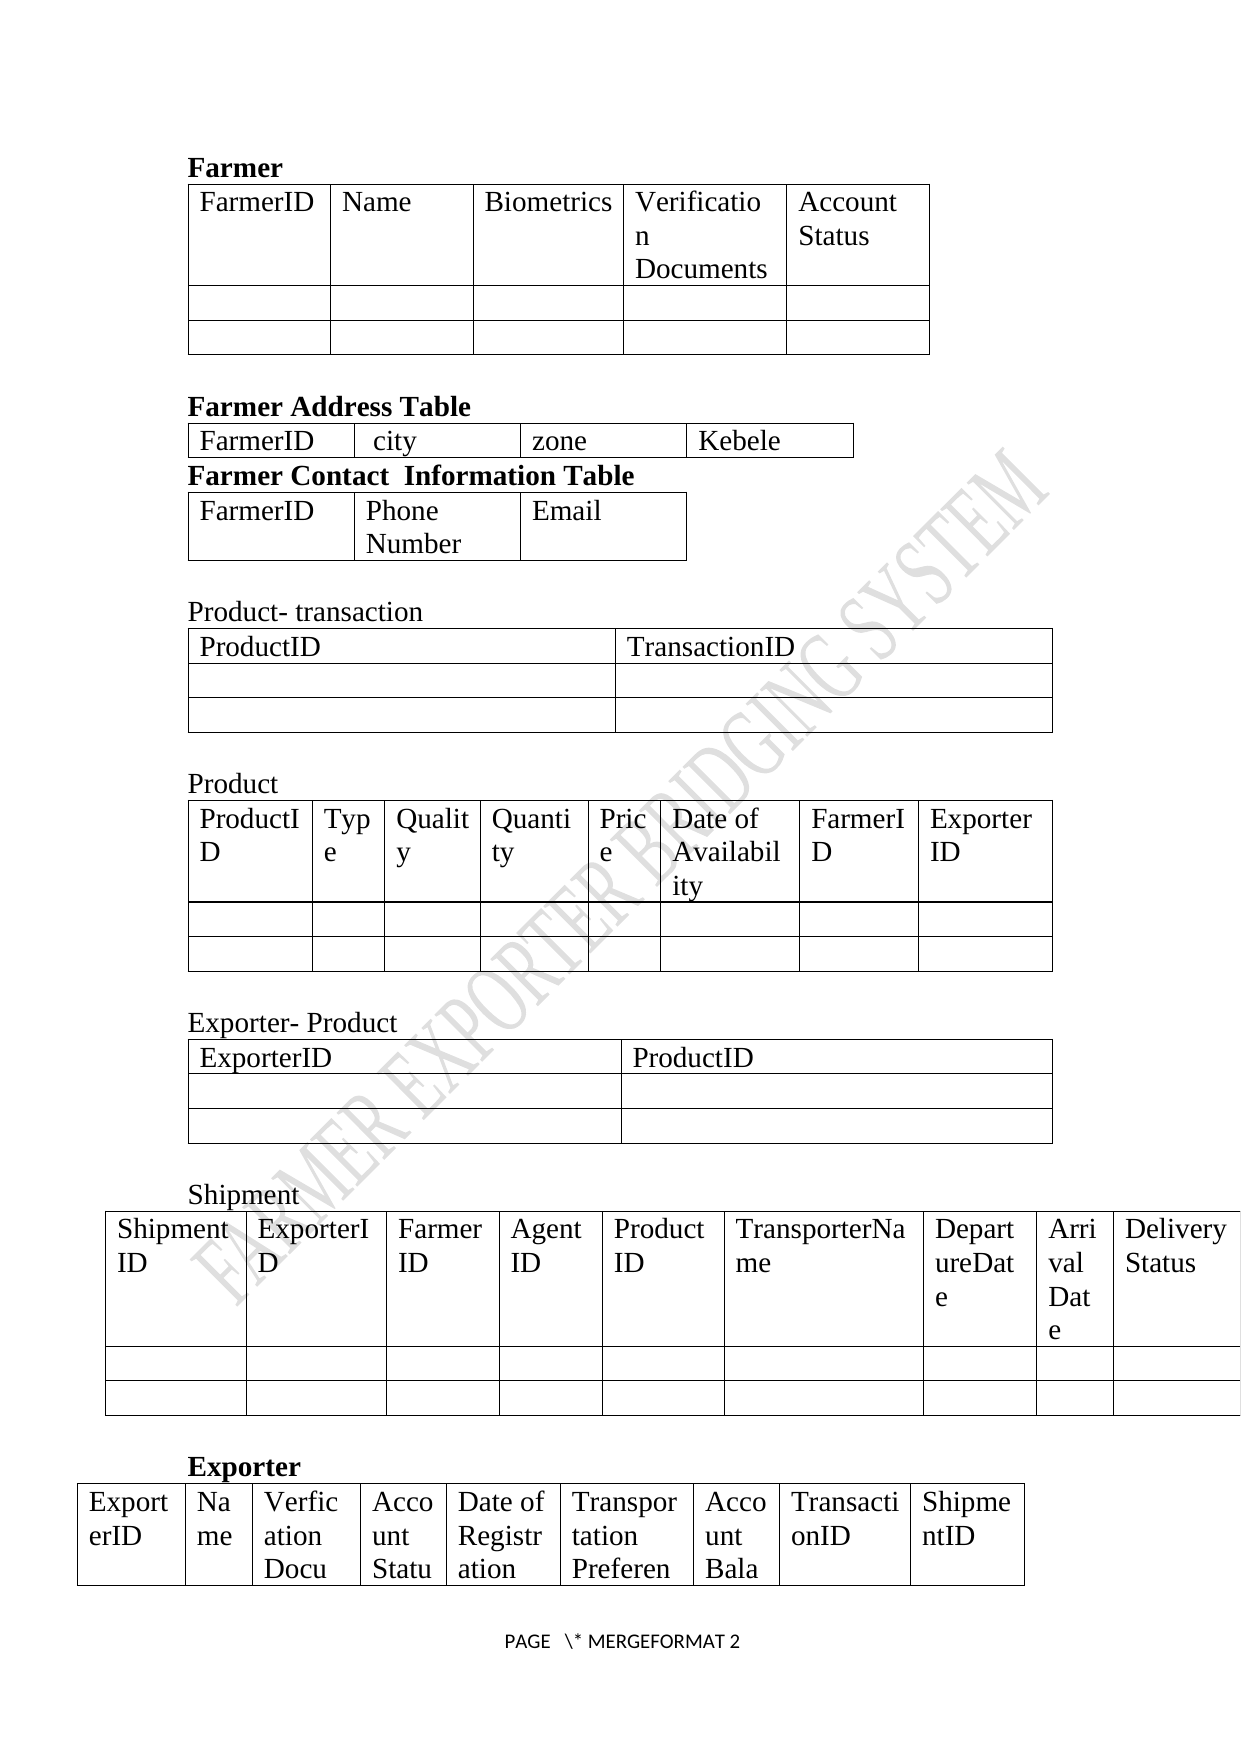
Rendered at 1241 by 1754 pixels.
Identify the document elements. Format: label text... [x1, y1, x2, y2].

table_cell [385, 937, 480, 971]
table_cell [1114, 1347, 1240, 1380]
table_cell [247, 1381, 386, 1415]
table_cell [106, 1347, 246, 1380]
table_cell [725, 1381, 923, 1415]
table_cell [919, 903, 1052, 936]
table_header FarmerID [800, 801, 918, 901]
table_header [253, 1484, 360, 1585]
table_header Verification Documents [624, 185, 786, 285]
table_header TransporterName [725, 1212, 923, 1346]
text Farmer Address Table [187, 389, 1053, 422]
table_cell [603, 1347, 724, 1380]
table_header DepartureDate [924, 1212, 1036, 1346]
table_cell [1037, 1381, 1113, 1415]
table_header Account Status [361, 1484, 446, 1585]
table_header ExporterID [78, 1484, 185, 1585]
table_cell [106, 1381, 246, 1415]
table_header Delivery Status [1114, 1212, 1240, 1346]
table_cell [481, 903, 588, 936]
table_cell [189, 286, 330, 320]
table_header AgentID [500, 1212, 602, 1346]
table_cell [787, 286, 929, 320]
table_header Quality [385, 801, 480, 901]
table_cell [481, 937, 588, 971]
table_header Phone Number [355, 493, 520, 560]
table_header Kebele [687, 424, 853, 457]
table_cell [622, 1109, 1052, 1142]
table_header FarmerID [189, 493, 354, 560]
table_cell [331, 321, 473, 354]
table_cell [385, 903, 480, 936]
table_header Name [186, 1484, 252, 1585]
table_header ShipmentID [106, 1212, 246, 1346]
table_header Email [521, 493, 686, 560]
table_cell [313, 937, 384, 971]
table_cell [624, 321, 786, 354]
table_header Quantity [481, 801, 588, 901]
table_header zone [521, 424, 686, 457]
table_cell [189, 903, 312, 936]
table_cell [603, 1381, 724, 1415]
text Exporter- Product [187, 1005, 1053, 1039]
table_cell [661, 903, 799, 936]
table_cell [661, 937, 799, 971]
table_header ShipmentID [911, 1484, 1024, 1585]
text Exporter [187, 1449, 1053, 1483]
table_header Name [331, 185, 473, 285]
table_header Date of Availability [661, 801, 799, 901]
table_cell [500, 1381, 602, 1415]
table_cell [474, 286, 623, 320]
table_cell [624, 286, 786, 320]
table_cell [589, 903, 660, 936]
table_cell [189, 321, 330, 354]
table_cell [500, 1347, 602, 1380]
table_cell [1037, 1347, 1113, 1380]
table_cell [622, 1074, 1052, 1108]
table_cell [616, 698, 1052, 732]
table_cell [589, 937, 660, 971]
table_header ProductID [622, 1040, 1052, 1073]
table_cell [387, 1347, 499, 1380]
table_cell [800, 903, 918, 936]
table_header ExporterID [247, 1212, 386, 1346]
table_header TransactionID [616, 629, 1052, 662]
table_cell [331, 286, 473, 320]
table_header Account Status [787, 185, 929, 285]
text Shipment [187, 1177, 1053, 1211]
table_header Type [313, 801, 384, 901]
table_header Account Balance [694, 1484, 779, 1585]
table_cell [189, 937, 312, 971]
text Farmer Contact Information Table [187, 458, 1053, 492]
table_cell [616, 664, 1052, 697]
table_cell [189, 664, 615, 697]
table_cell [725, 1347, 923, 1380]
table_cell [919, 937, 1052, 971]
table_header FarmerID [189, 424, 354, 457]
table_header TransactionID [780, 1484, 910, 1585]
table_header ExporterID [189, 1040, 621, 1073]
text Product [187, 766, 1053, 800]
text Product- transaction [187, 594, 1053, 628]
table_cell [924, 1381, 1036, 1415]
table_header FarmerID [387, 1212, 499, 1346]
table_cell [474, 321, 623, 354]
table_cell [189, 1074, 621, 1108]
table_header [561, 1484, 693, 1585]
table_header Arrival Date [1037, 1212, 1113, 1346]
table_cell [247, 1347, 386, 1380]
table_cell [1114, 1381, 1240, 1415]
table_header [447, 1484, 560, 1585]
table_header FarmerID [189, 185, 330, 285]
table_header city [355, 424, 520, 457]
table_cell [924, 1347, 1036, 1380]
table_cell [189, 1109, 621, 1142]
table_header Price [589, 801, 660, 901]
table_header Biometrics [474, 185, 623, 285]
table_header ExporterID [919, 801, 1052, 901]
table_header ProductID [603, 1212, 724, 1346]
table_cell [387, 1381, 499, 1415]
table_cell [189, 698, 615, 732]
text Farmer [187, 150, 1053, 183]
table_header ProductID [189, 629, 615, 662]
table_cell [800, 937, 918, 971]
table_cell [313, 903, 384, 936]
table_cell [787, 321, 929, 354]
table_header ProductID [189, 801, 312, 901]
